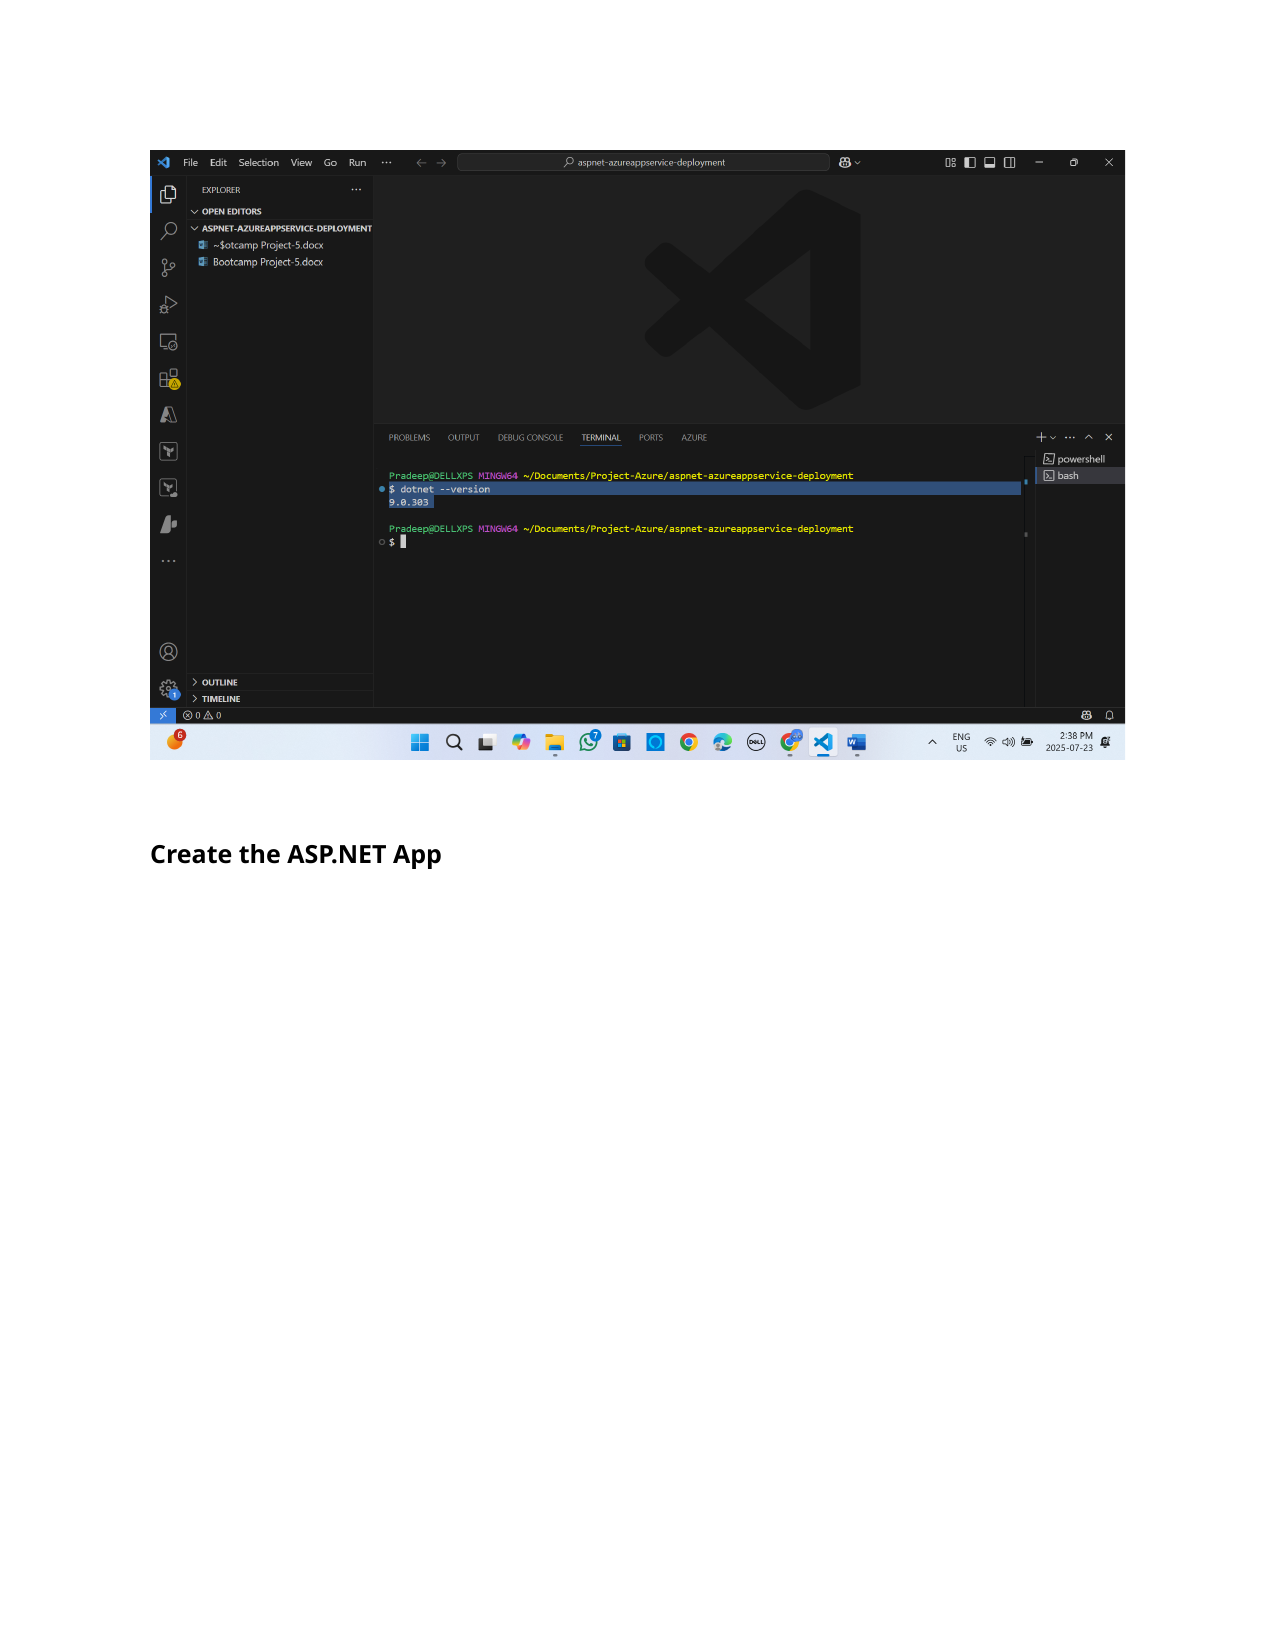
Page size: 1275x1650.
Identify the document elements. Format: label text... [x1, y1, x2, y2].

text Create the ASP.NET App [150, 837, 1125, 871]
picture [150, 150, 1125, 760]
